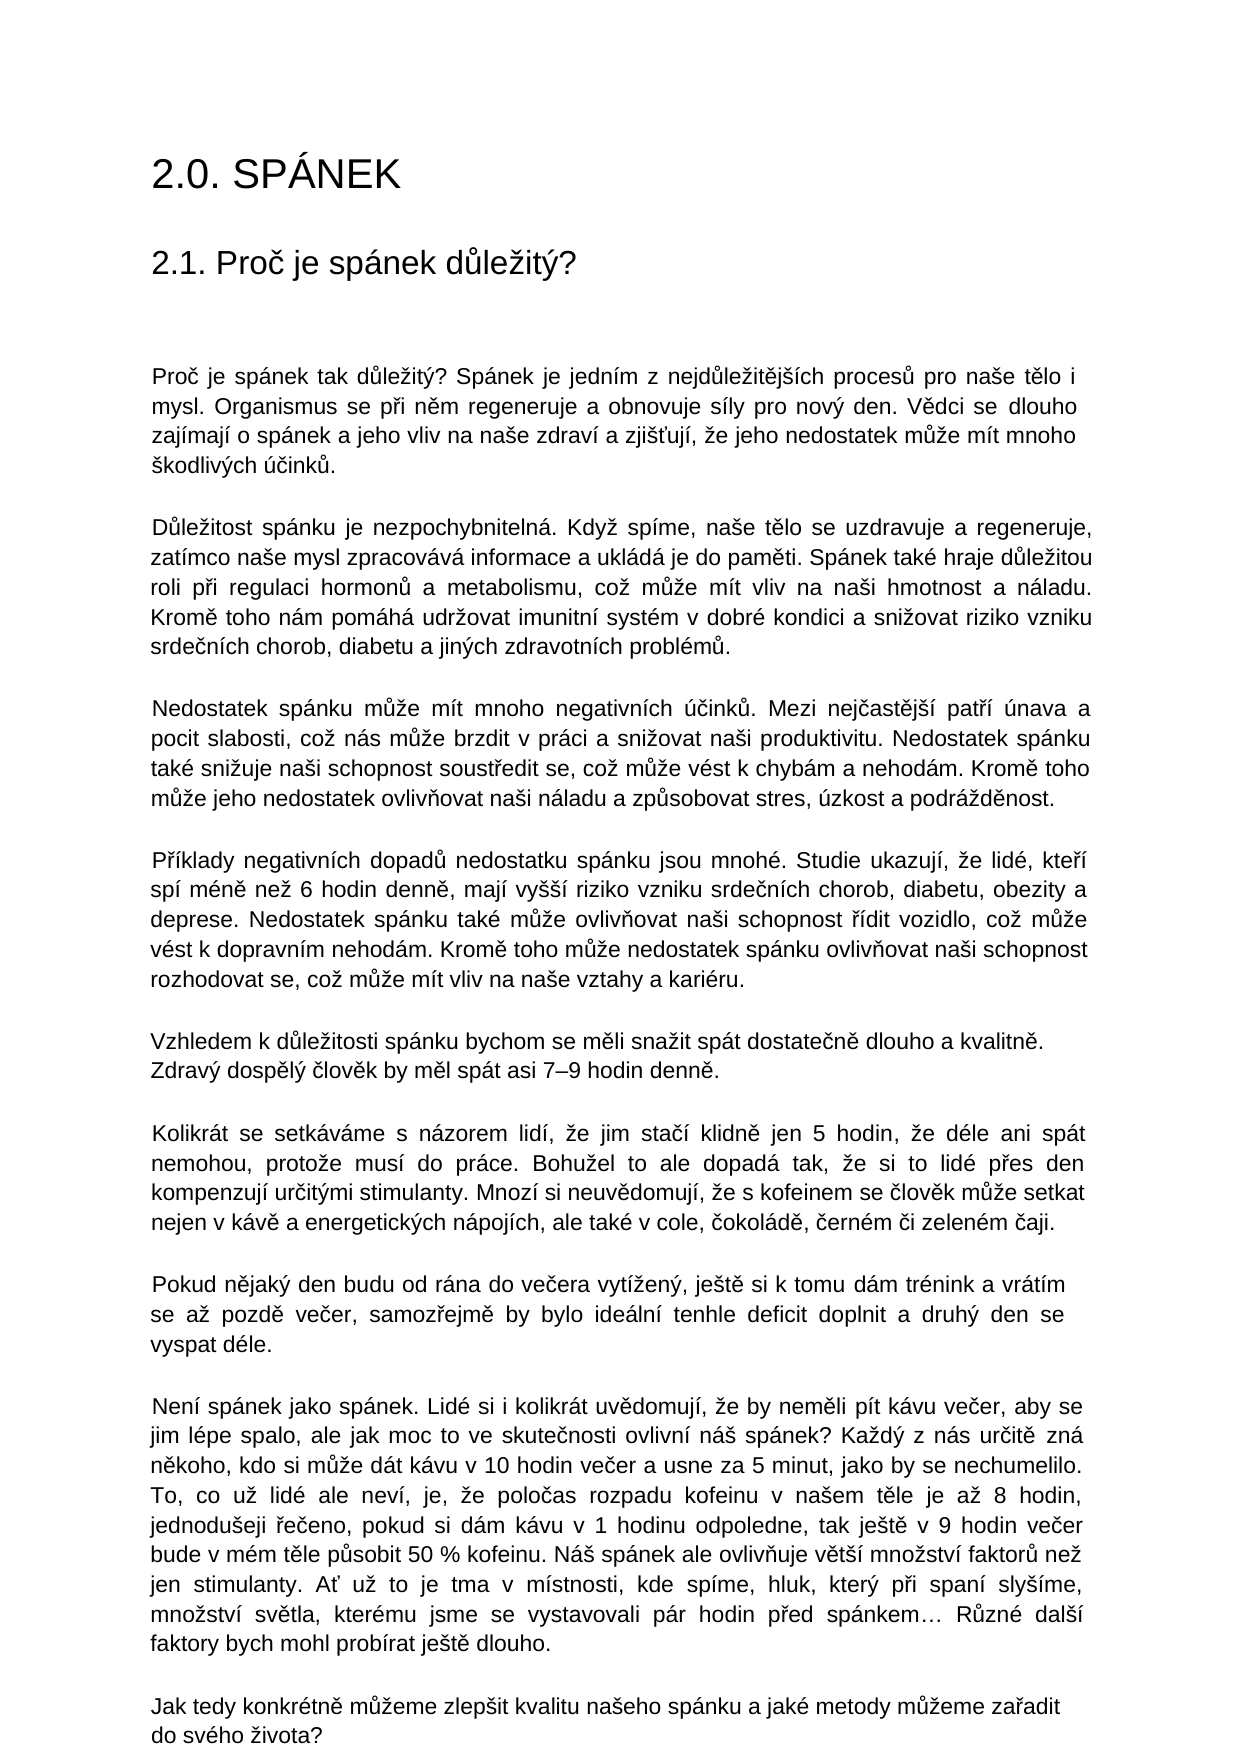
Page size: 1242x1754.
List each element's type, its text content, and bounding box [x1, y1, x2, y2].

text Není spánek jako spánek. Lidé si i kolikrát uvědomují, že by neměli pít kávu večer, aby se jim lépe spalo, ale jak moc to ve skutečnosti ovlivní náš spánek? Každý z nás určitě zná někoho, kdo si může dát kávu v 10 hodin večer a usne za 5 minut, jako by se nechumelilo. To, co už lidé ale neví, je, že poločas rozpadu kofeinu v našem těle je až 8 hodin, jednodušeji řečeno, pokud si dám kávu v 1 hodinu odpoledne, tak ještě v 9 hodin večer bude v mém těle působit 50 % kofeinu. Náš spánek ale ovlivňuje větší množství faktorů než jen stimulanty. Ať už to je tma v místnosti, kde spíme, hluk, který při spaní slyšíme, množství světla, kterému jsme se vystavovali pár hodin před spánkem… Různé další faktory bych mohl probírat ještě dlouho. [150, 1393, 1083, 1657]
text Pokud nějaký den budu od rána do večera vytížený, ještě si k tomu dám trénink a vrátím se až pozdě večer, samozřejmě by bylo ideální tenhle deficit doplnit a druhý den se vyspat déle. [150, 1271, 1066, 1357]
text Jak tedy konkrétně můžeme zlepšit kvalitu našeho spánku a jaké metody můžeme zařadit do svého života? [151, 1693, 1061, 1749]
text Kolikrát se setkáváme s názorem lidí, že jim stačí klidně jen 5 hodin, že déle ani spát nemohou, protože musí do práce. Bohužel to ale dopadá tak, že si to lidé přes den kompenzují určitými stimulanty. Mnozí si neuvědomují, že s kofeinem se člověk může setkat nejen v kávě a energetických nápojích, ale také v cole, čokoládě, černém či zeleném čaji. [151, 1120, 1085, 1235]
text Příklady negativních dopadů nedostatku spánku jsou mnohé. Studie ukazují, že lidé, kteří spí méně než 6 hodin denně, mají vyšší riziko vzniku srdečních chorob, diabetu, obezity a deprese. Nedostatek spánku také může ovlivňovat naši schopnost řídit vozidlo, což může vést k dopravním nehodám. Kromě toho může nedostatek spánku ovlivňovat naši schopnost rozhodovat se, což může mít vliv na naše vztahy a kariéru. [150, 847, 1088, 992]
text 2.0. SPÁNEK [151, 149, 1096, 197]
text Vzhledem k důležitosti spánku bychom se měli snažit spát dostatečně dlouho a kvalitně. Zdravý dospělý člověk by měl spát asi 7–9 hodin denně. [150, 1028, 1044, 1084]
text 2.1. Proč je spánek důležitý? [151, 243, 1096, 281]
text Proč je spánek tak důležitý? Spánek je jedním z nejdůležitějších procesů pro naše tělo i mysl. Organismus se při něm regeneruje a obnovuje síly pro nový den. Vědci se dlouho zajímají o spánek a jeho vliv na naše zdraví a zjišťují, že jeho nedostatek může mít mnoho škodlivých účinků. [151, 363, 1077, 478]
text Důležitost spánku je nezpochybnitelná. Když spíme, naše tělo se uzdravuje a regeneruje, zatímco naše mysl zpracovává informace a ukládá je do paměti. Spánek také hraje důležitou roli při regulaci hormonů a metabolismu, což může mít vliv na naši hmotnost a náladu. Kromě toho nám pomáhá udržovat imunitní systém v dobré kondici a snižovat riziko vzniku srdečních chorob, diabetu a jiných zdravotních problémů. [150, 514, 1094, 659]
text Nedostatek spánku může mít mnoho negativních účinků. Mezi nejčastější patří únava a pocit slabosti, což nás může brzdit v práci a snižovat naši produktivitu. Nedostatek spánku také snižuje naši schopnost soustředit se, což může vést k chybám a nehodám. Kromě toho může jeho nedostatek ovlivňovat naši náladu a způsobovat stres, úzkost a podrážděnost. [151, 695, 1092, 811]
